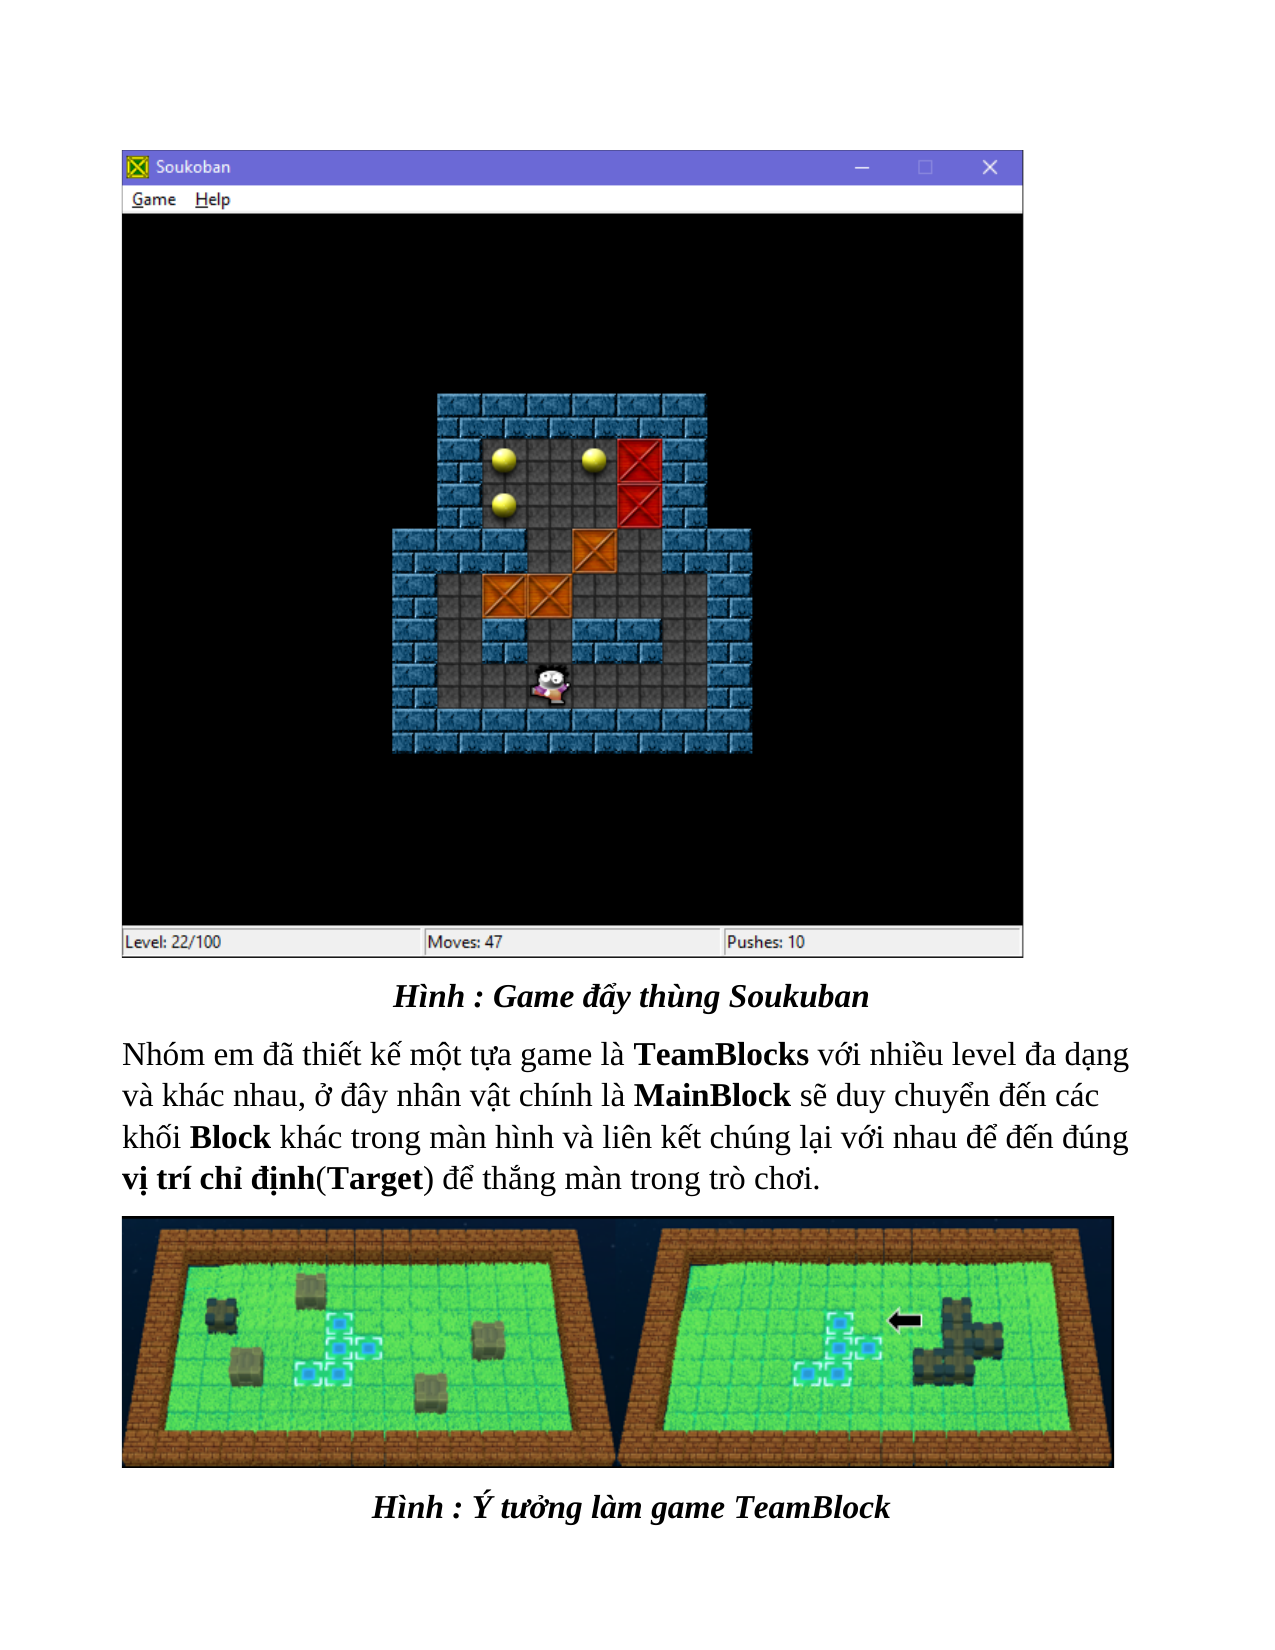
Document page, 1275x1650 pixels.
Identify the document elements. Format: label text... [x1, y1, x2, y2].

text Hình : Game đẩy thùng Soukuban [122, 976, 1144, 1015]
text Nhóm em đã thiết kế một tựa game là TeamBlocks với nhiều level đa dạng và khác nhau, ở đây nhân vật chính là MainBlock sẽ duy chuyển đến các khối Block khác trong màn hình và liên kết chúng lại với nhau để đến đúng vị trí chỉ định(Target) để thắng màn trong trò chơi. [122, 1034, 1144, 1197]
picture [121, 1216, 1115, 1468]
picture [121, 150, 1024, 958]
text Hình : Ý tưởng làm game TeamBlock [122, 1487, 1144, 1525]
